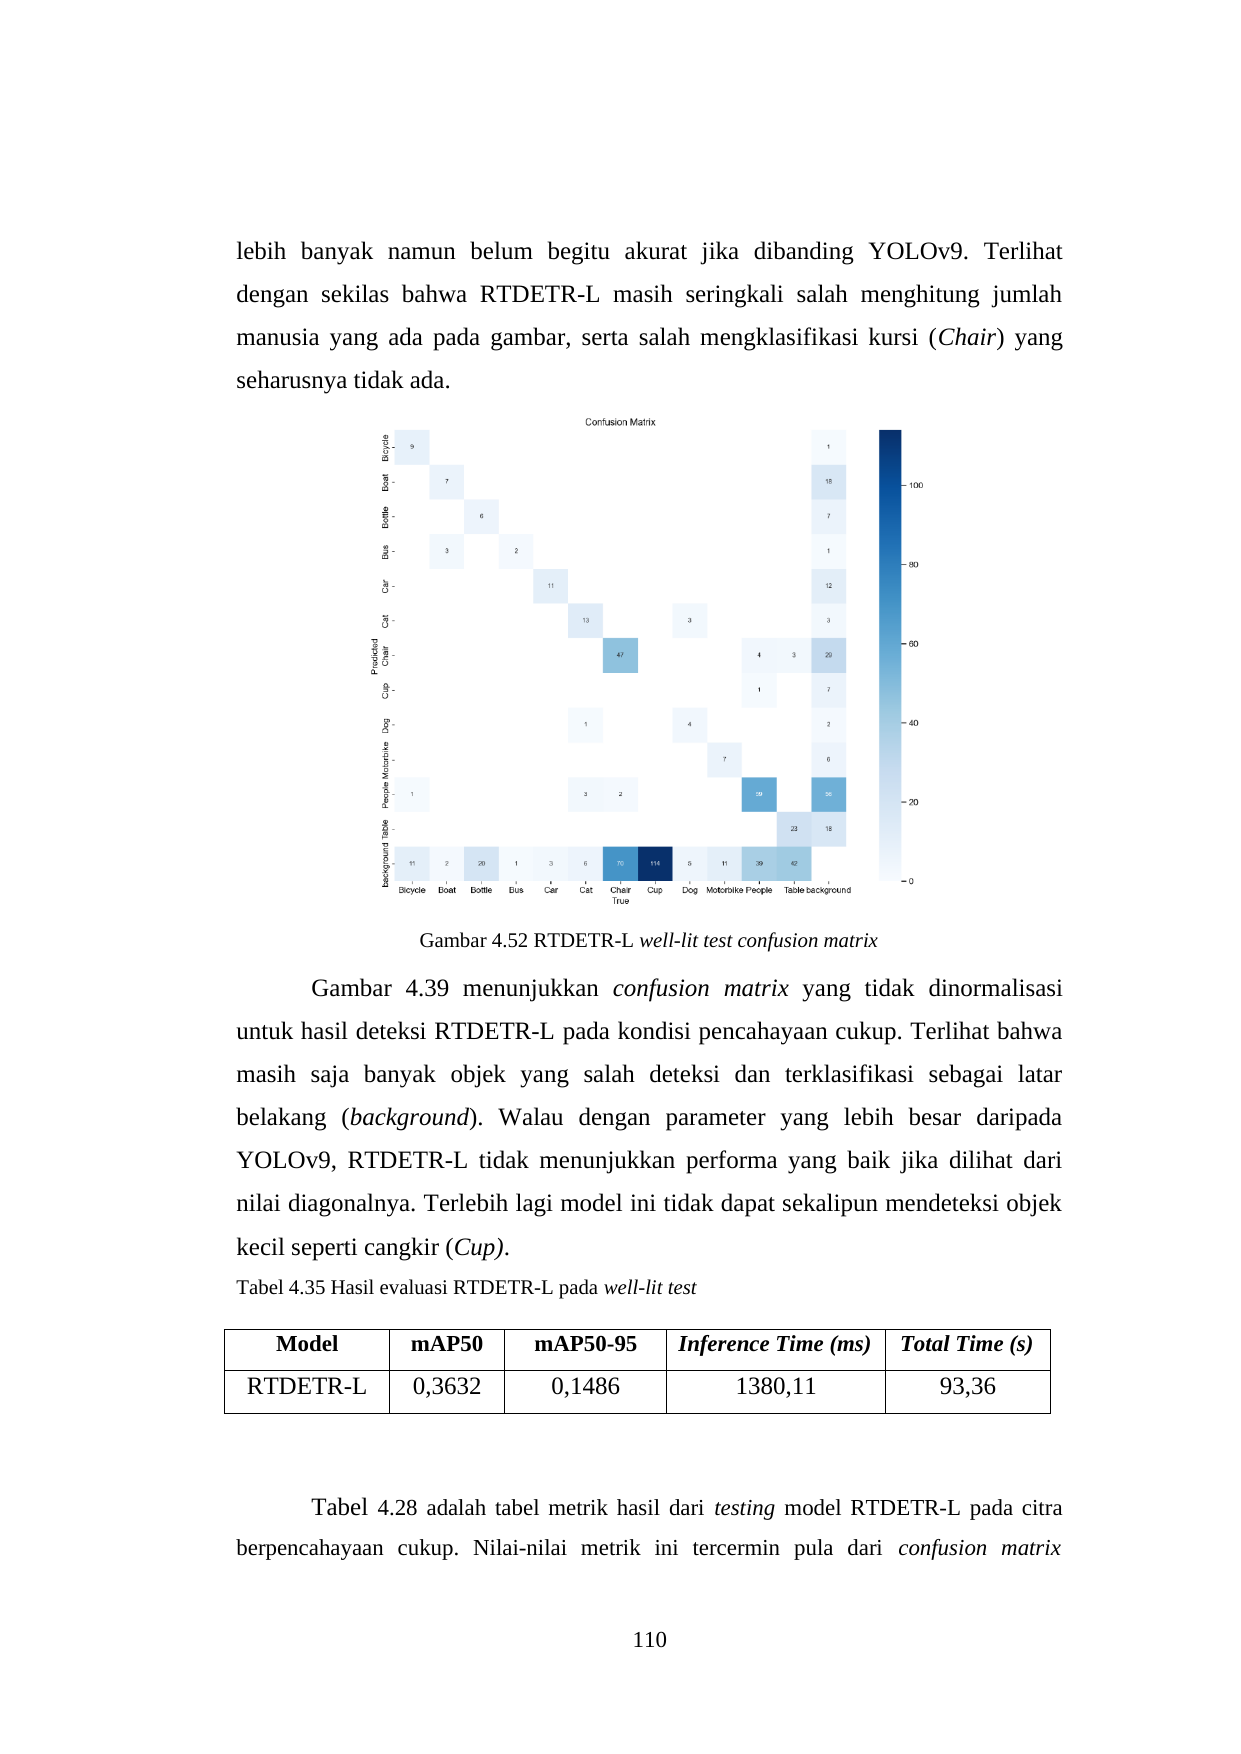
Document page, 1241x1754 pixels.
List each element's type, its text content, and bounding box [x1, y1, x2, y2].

table_cell 0,3632 [390, 1371, 504, 1413]
table_cell RTDETR-L [225, 1371, 389, 1413]
table_cell 0,1486 [505, 1371, 666, 1413]
picture [311, 408, 987, 915]
table_header Model [225, 1330, 389, 1370]
text Gambar 4.39 menunjukkan confusion matrix yang tidak dinormalisasi untuk hasil deteksi RTDETR-L pada kondisi pencahayaan cukup. Terlihat bahwa masih saja banyak objek yang salah deteksi dan terklasifikasi sebagai latar belakang (background). Walau dengan parameter yang lebih besar daripada YOLOv9, RTDETR-L tidak menunjukkan performa yang baik jika dilihat dari nilai diagonalnya. Terlebih lagi model ini tidak dapat sekalipun mendeteksi objek kecil seperti cangkir (Cup). [236, 973, 1063, 1260]
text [236, 1492, 1063, 1560]
table_cell 1380,11 [667, 1371, 885, 1413]
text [236, 236, 1063, 394]
table_header Total Time (s) [886, 1330, 1050, 1370]
table_header mAP50-95 [505, 1330, 666, 1370]
table_cell 93,36 [886, 1371, 1050, 1413]
table_header mAP50 [390, 1330, 504, 1370]
table_header Inference Time (ms) [667, 1330, 885, 1370]
